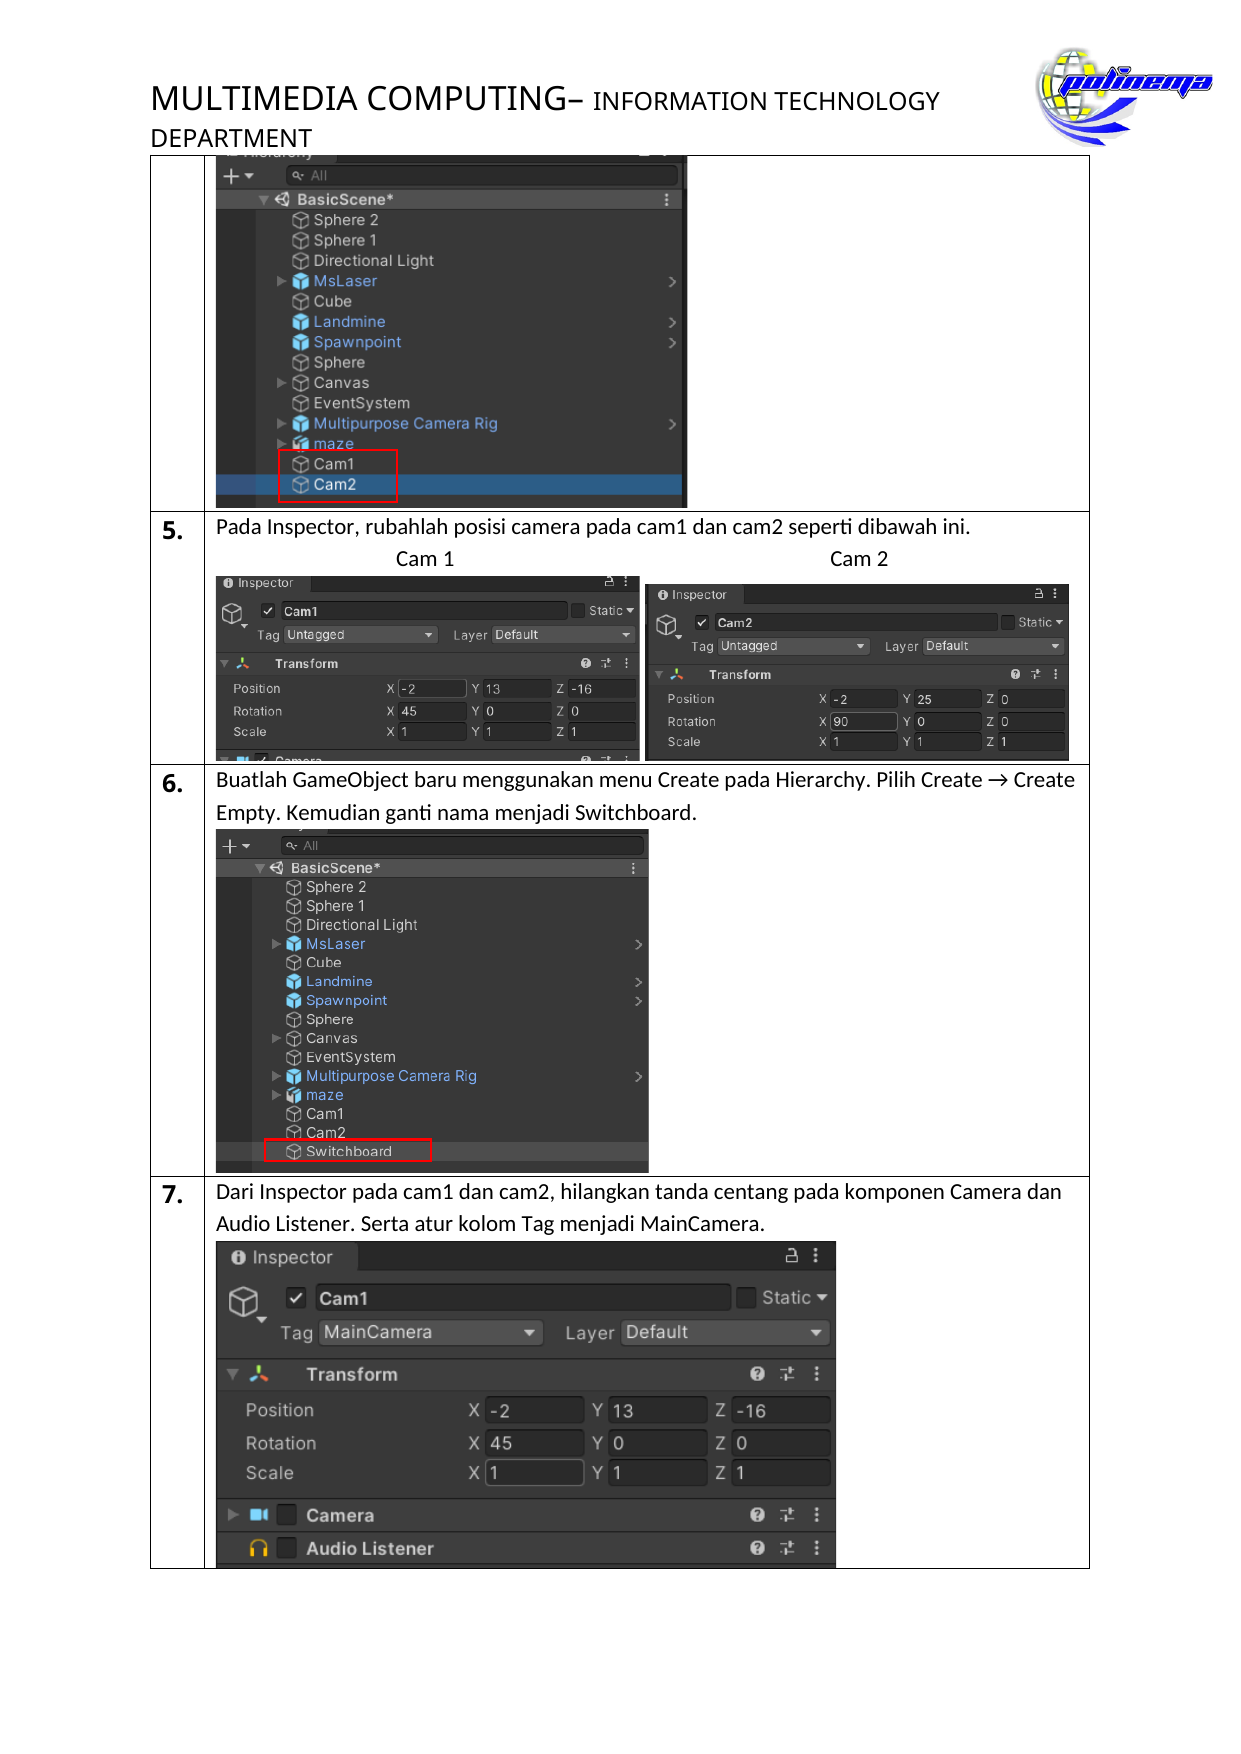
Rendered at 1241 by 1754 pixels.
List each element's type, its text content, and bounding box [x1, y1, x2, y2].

table_cell 5. [151, 512, 204, 764]
picture [1034, 46, 1212, 147]
table_cell Tambahkan 2 new Camera ke dalam scene melalui menu Create yang berada diatas Hierarchy, Pilih Create → Camera. Kemudian beri nama cam1 dan cam2. [205, 156, 1089, 511]
picture [215, 1241, 837, 1568]
table_cell 4. [151, 156, 204, 511]
table_cell Pada Inspector, rubahlah posisi camera pada cam1 dan cam2 seperti dibawah ini. Cam 1 Cam 2 [205, 512, 1089, 764]
picture [215, 829, 649, 1173]
table_cell Buatlah GameObject baru menggunakan menu Create pada Hierarchy. Pilih Create → Create Empty. Kemudian ganti nama menjadi Switchboard. [205, 765, 1089, 1176]
picture [215, 576, 640, 761]
table_cell 6. [151, 765, 204, 1176]
table_cell Dari Inspector pada cam1 dan cam2, hilangkan tanda centang pada komponen Camera dan Audio Listener. Serta atur kolom Tag menjadi MainCamera. [205, 1177, 1089, 1568]
table_cell 7. [151, 1177, 204, 1568]
picture [645, 584, 1069, 761]
picture [215, 155, 688, 508]
